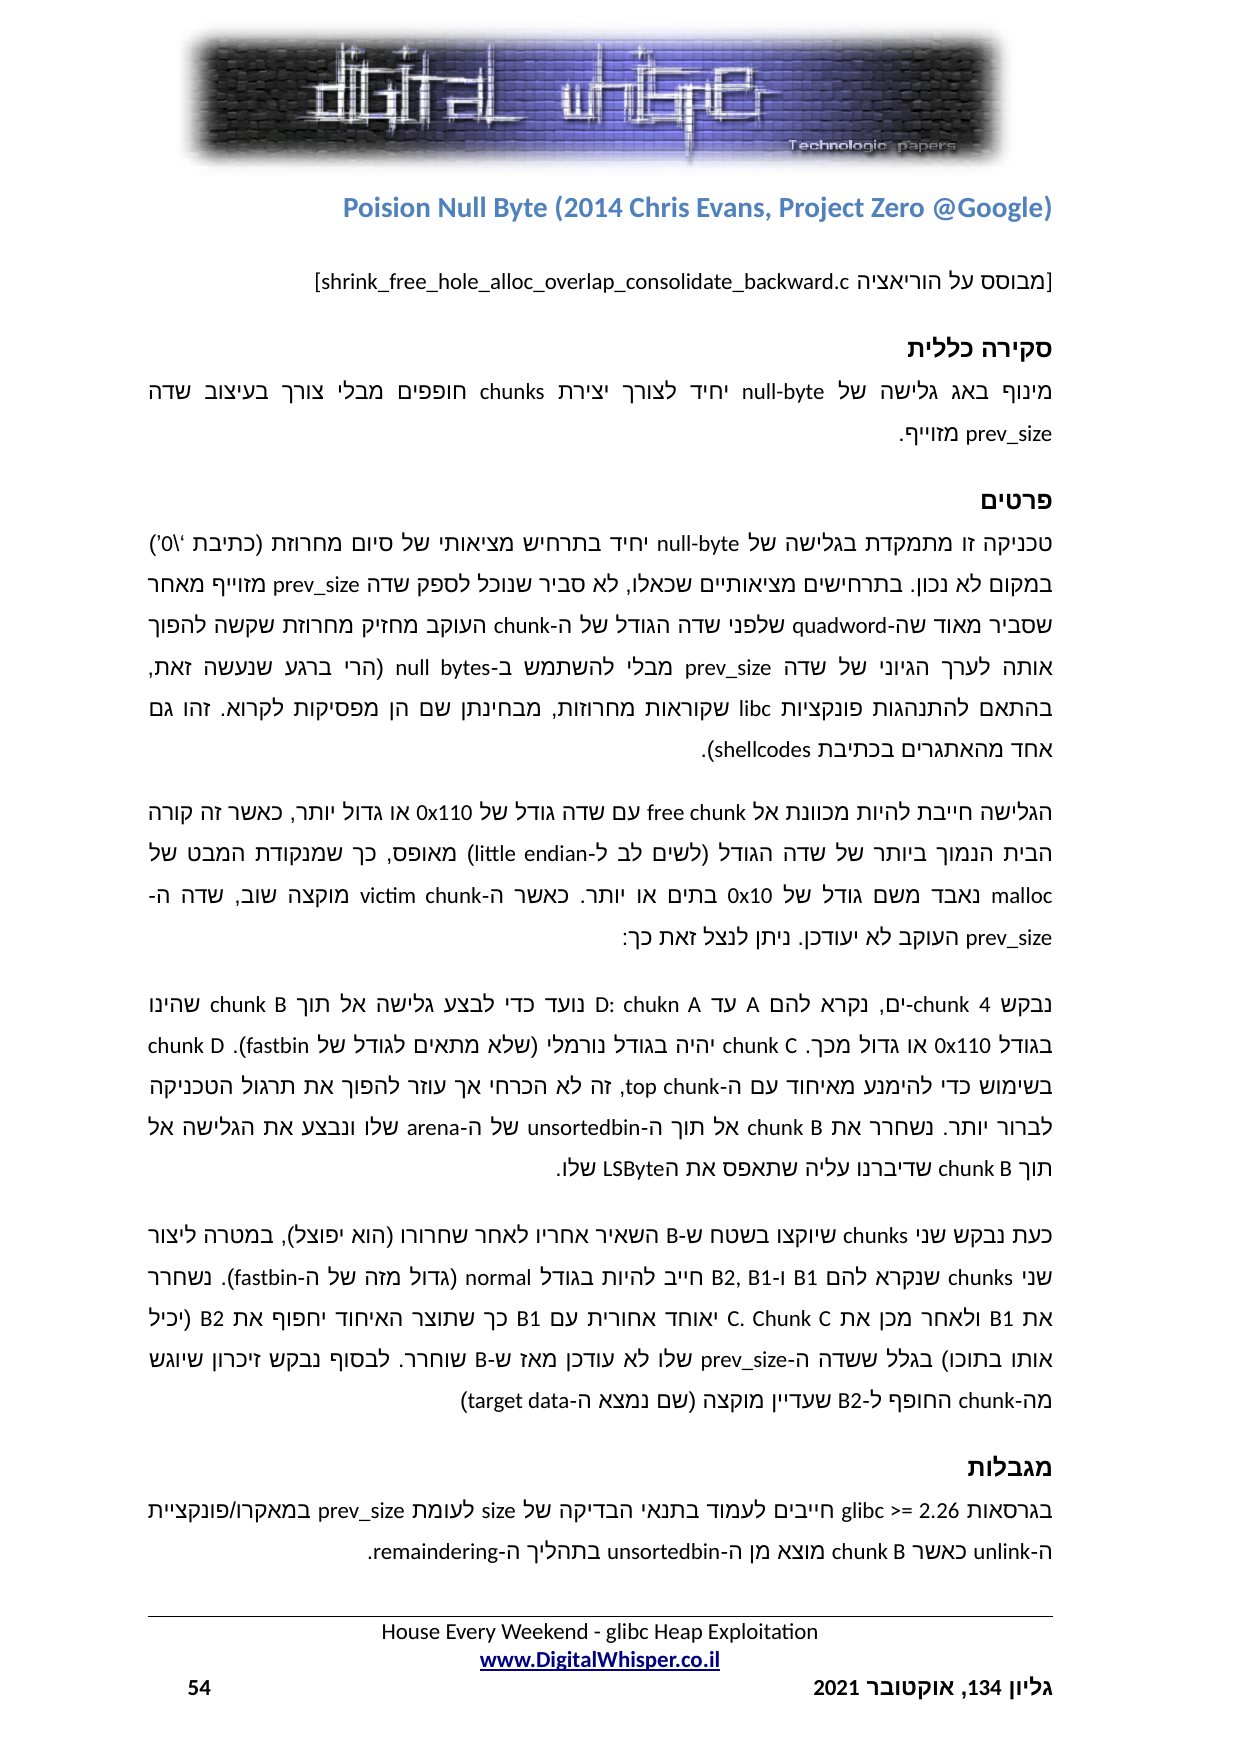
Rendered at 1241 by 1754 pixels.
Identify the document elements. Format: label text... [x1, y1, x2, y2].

text [מבוסס על הוריאציה shrink_free_hole_alloc_overlap_consolidate_backward.c] [148, 267, 1053, 295]
text Poision Null Byte (2014 Chris Evans, Project Zero @Google) [148, 189, 1053, 224]
text טכניקה זו מתמקדת בגלישה של null-byte יחיד בתרחיש מציאותי של סיום מחרוזת (כתיבת ‘\0’) במקום לא נכון. בתרחישים מציאותיים שכאלו, לא סביר שנוכל לספק שדה prev_size מזוייף מאחר שסביר מאוד שה-quadword שלפני שדה הגודל של ה-chunk העוקב מחזיק מחרוזת שקשה להפוך אותה לערך הגיוני של שדה prev_size מבלי להשתמש ב-null bytes (הרי ברגע שנעשה זאת, בהתאם להתנהגות פונקציות libc שקוראות מחרוזות, מבחינתן שם הן מפסיקות לקרוא. זהו גם אחד מהאתגרים בכתיבת shellcodes). [148, 529, 1053, 763]
text נבקש 4 chunk-ים, נקרא להם A עד D: chukn A נועד כדי לבצע גלישה אל תוך chunk B שהינו בגודל 0x110 או גדול מכך. chunk C יהיה בגודל נורמלי (שלא מתאים לגודל של fastbin). chunk D בשימוש כדי להימנע מאיחוד עם ה-top chunk, זה לא הכרחי אך עוזר להפוך את תרגול הטכניקה לברור יותר. נשחרר את chunk B אל תוך ה-unsortedbin של ה-arena שלו ונבצע את הגלישה אל תוך chunk B שדיברנו עליה שתאפס את הLSByte שלו. [148, 990, 1053, 1183]
text פרטים [148, 486, 1053, 515]
text סקירה כללית [148, 334, 1053, 363]
text מגבלות [148, 1453, 1053, 1482]
text מינוף באג גלישה של null-byte יחיד לצורך יצירת chunks חופפים מבלי צורך בעיצוב שדה prev_size מזוייף. [148, 377, 1053, 447]
picture [147, 19, 1047, 178]
text בגרסאות glibc >= 2.26 חייבים לעמוד בתנאי הבדיקה של size לעומת prev_size במאקרו/פונקציית ה-unlink כאשר chunk B מוצא מן ה-unsortedbin בתהליך ה-remaindering. [148, 1496, 1053, 1565]
text כעת נבקש שני chunks שיוקצו בשטח ש-B השאיר אחריו לאחר שחרורו (הוא יפוצל), במטרה ליצור שני chunks שנקרא להם B1 ו-B2, B1 חייב להיות בגודל normal (גדול מזה של ה-fastbin). נשחרר את B1 ולאחר מכן את C. Chunk C יאוחד אחורית עם B1 כך שתוצר האיחוד יחפוף את B2 (יכיל אותו בתוכו) בגלל ששדה ה-prev_size שלו לא עודכן מאז ש-B שוחרר. לבסוף נבקש זיכרון שיוגש מה-chunk החופף ל-B2 שעדיין מוקצה (שם נמצא ה-target data) [148, 1222, 1053, 1414]
text הגלישה חייבת להיות מכוונת אל free chunk עם שדה גודל של 0x110 או גדול יותר, כאשר זה קורה הבית הנמוך ביותר של שדה הגודל (לשים לב ל-little endian) מאופס, כך שמנקודת המבט של malloc נאבד משם גודל של 0x10 בתים או יותר. כאשר ה-victim chunk מוקצה שוב, שדה ה-prev_size העוקב לא יעודכן. ניתן לנצל זאת כך: [148, 798, 1053, 951]
